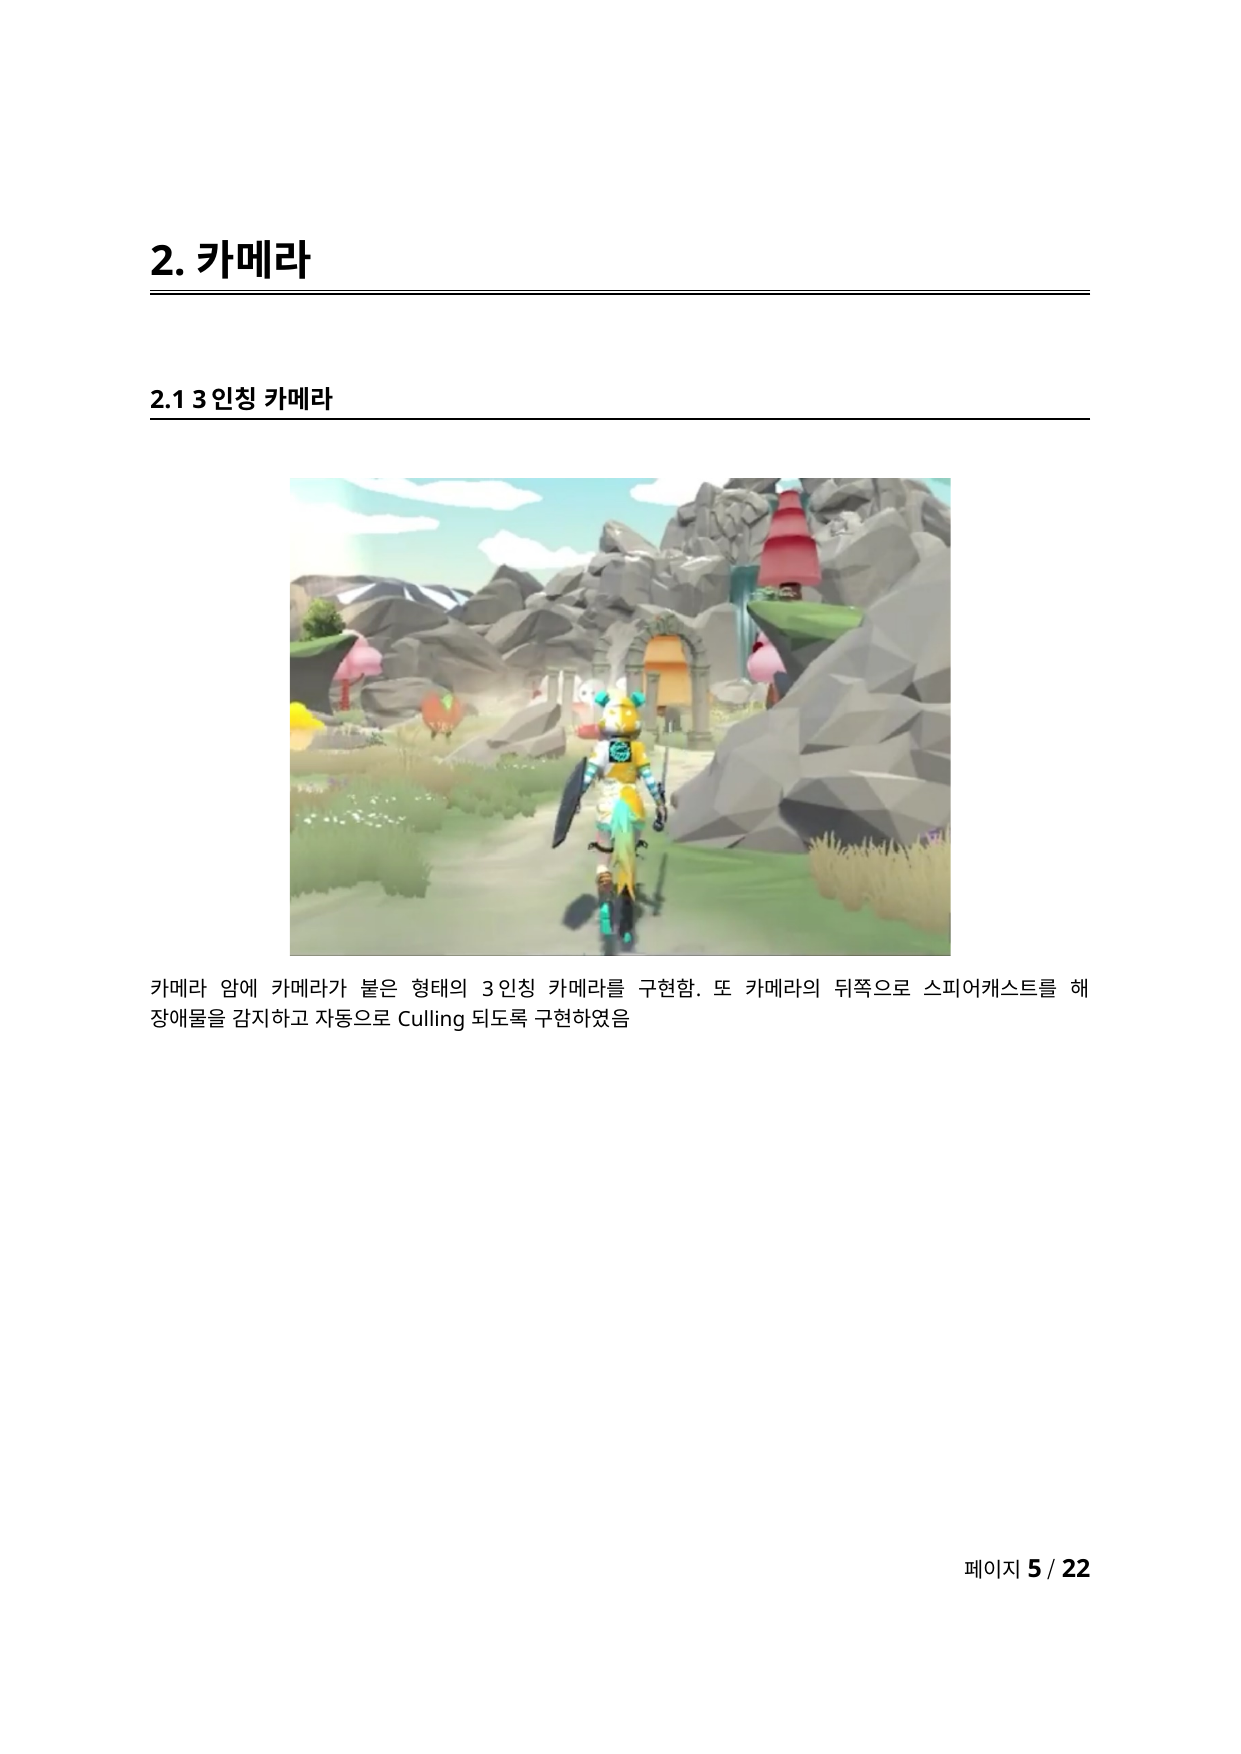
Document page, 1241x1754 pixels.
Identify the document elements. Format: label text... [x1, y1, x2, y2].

subtitle 2.1 3인칭 카메라 [150, 380, 1090, 418]
picture [289, 478, 951, 956]
text 카메라 암에 카메라가 붙은 형태의 3인칭 카메라를 구현함. 또 카메라의 뒤쪽으로 스피어캐스트를 해 장애물을 감지하고 자동으로 Culling 되도록 구현하였음 [150, 972, 1090, 1033]
subtitle 2. 카메라 [150, 227, 1090, 290]
